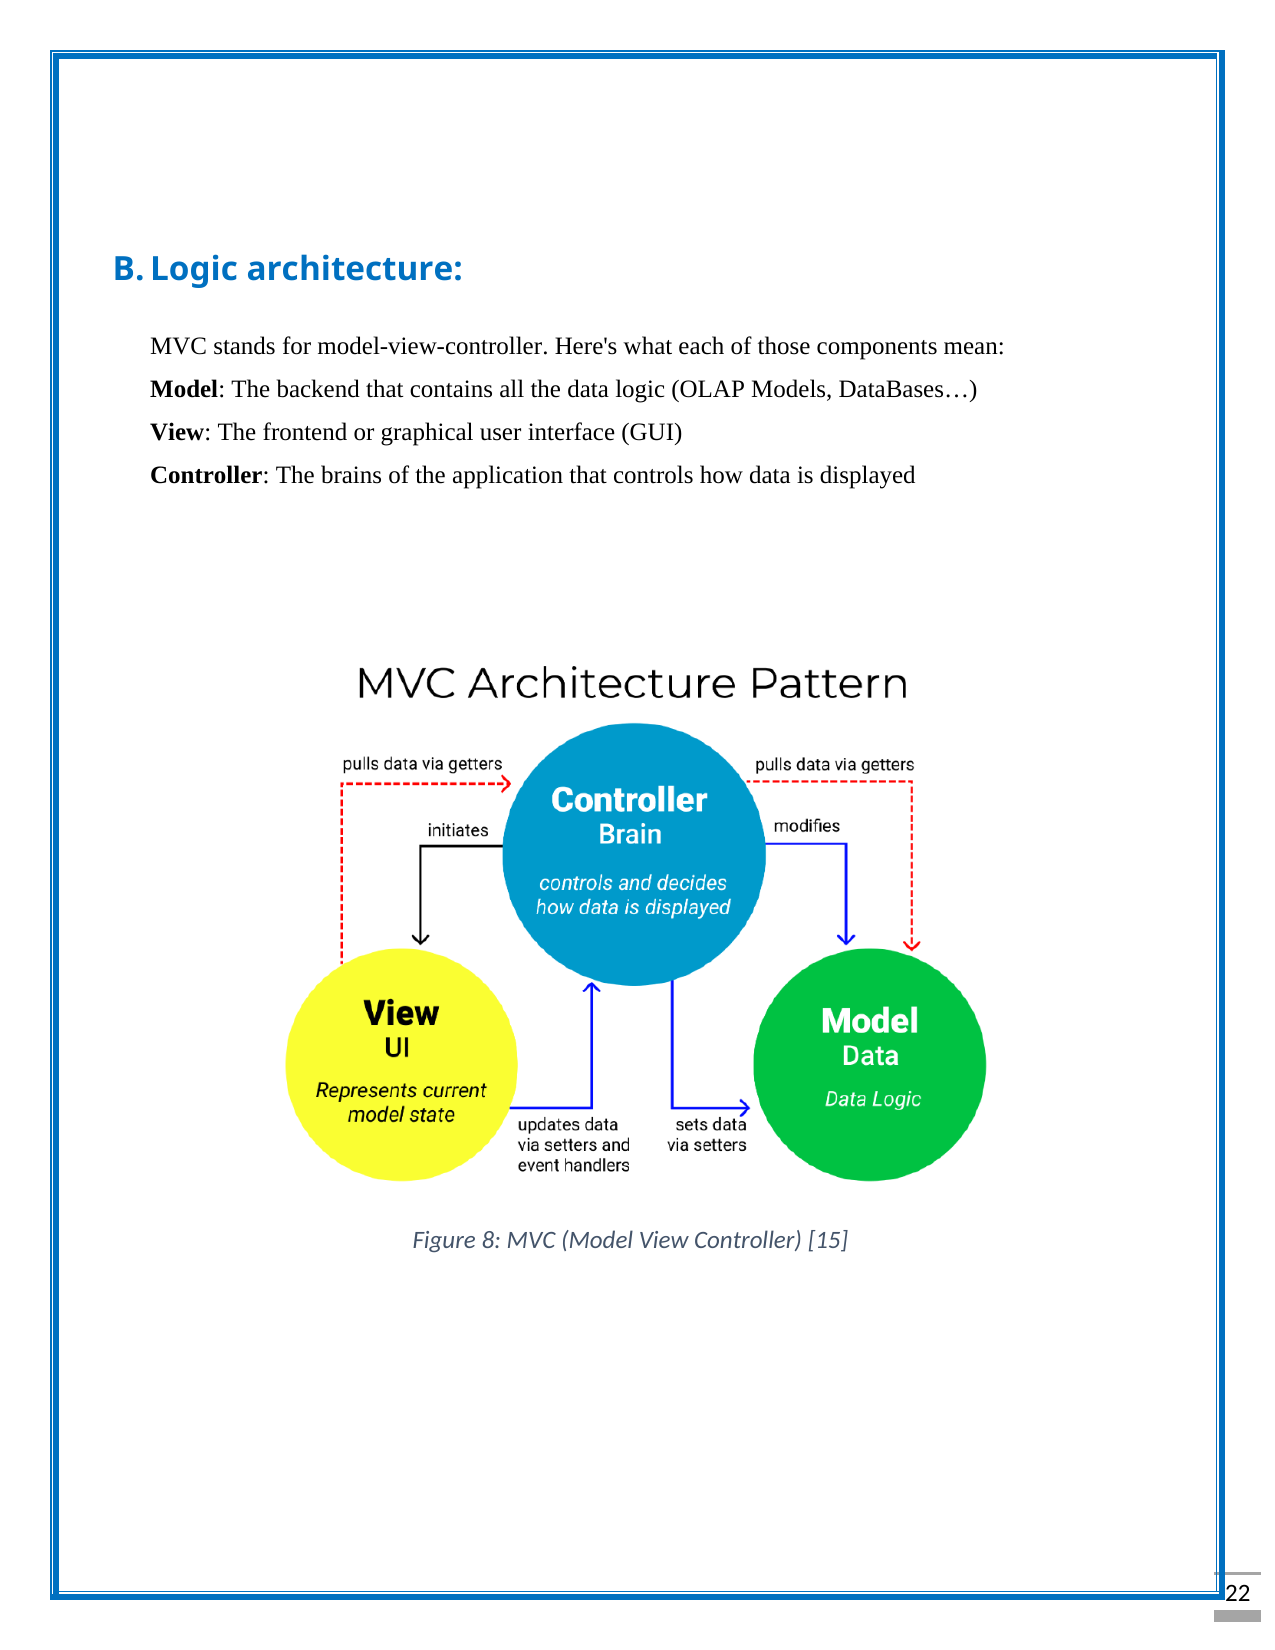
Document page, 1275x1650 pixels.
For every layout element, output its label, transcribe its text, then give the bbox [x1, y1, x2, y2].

text Controller: The brains of the application that controls how data is displayed [75, 460, 1200, 489]
subtitle Logic architecture: [82, 244, 1200, 290]
text View: The frontend or graphical user interface (GUI) [75, 417, 1200, 446]
text Model: The backend that contains all the data logic (OLAP Models, DataBases…) [75, 374, 1200, 403]
picture [246, 633, 1017, 1215]
text MVC stands for model-view-controller. Here's what each of those components mean: [75, 331, 1200, 360]
